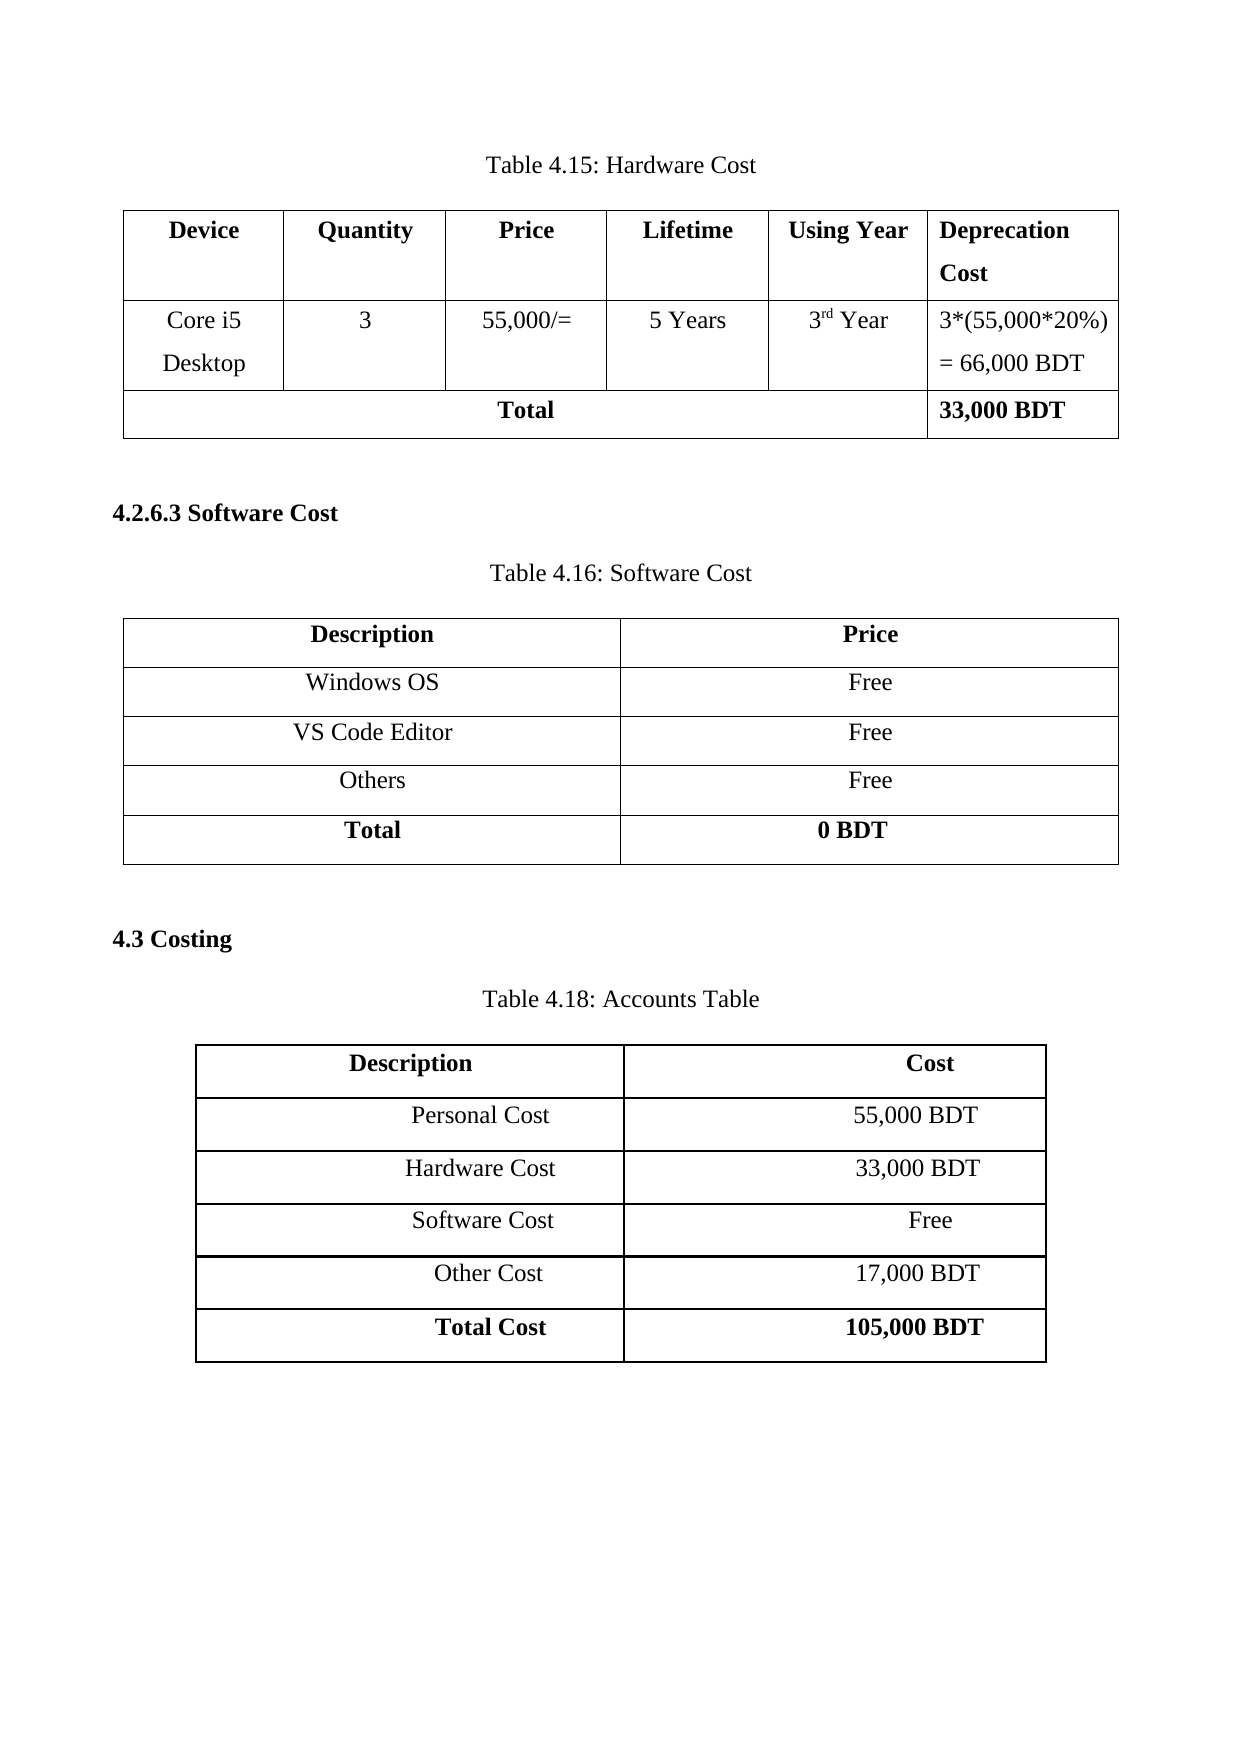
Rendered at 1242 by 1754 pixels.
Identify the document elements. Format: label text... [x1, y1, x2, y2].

table_cell Free [621, 766, 1118, 814]
table_cell VS Code Editor [124, 717, 620, 765]
table_cell 105,000 BDT [625, 1310, 1045, 1361]
table_cell 3rd Year [769, 301, 927, 390]
table_cell Windows OS [124, 668, 620, 716]
text Table 4.15: Hardware Cost [112, 150, 1129, 179]
table_cell Total Cost [197, 1310, 623, 1361]
table_cell Personal Cost [197, 1099, 623, 1150]
table_header Price [621, 619, 1118, 667]
table_cell 33,000 BDT [928, 391, 1118, 438]
table_header Description [124, 619, 620, 667]
table_header Using Year [769, 211, 927, 300]
text Table 4.18: Accounts Table [112, 984, 1129, 1013]
text 4.2.6.3 Software Cost [112, 498, 1129, 527]
table_cell Others [124, 766, 620, 814]
table_cell 55,000/= [446, 301, 606, 390]
table_cell 3*(55,000*20%) = 66,000 BDT [928, 301, 1118, 390]
table_header Quantity [284, 211, 445, 300]
table_cell 17,000 BDT [625, 1258, 1045, 1308]
table_header Device [124, 211, 283, 300]
table_cell Free [625, 1205, 1045, 1255]
table_cell Total [124, 391, 927, 438]
table_header Deprecation Cost [928, 211, 1118, 300]
table_header Description [197, 1046, 623, 1097]
table_cell Other Cost [197, 1258, 623, 1308]
table_cell 5 Years [607, 301, 768, 390]
table_cell Total [124, 816, 620, 864]
table_cell 3 [284, 301, 445, 390]
table_header Cost [625, 1046, 1045, 1097]
table_cell Free [621, 717, 1118, 765]
table_cell 55,000 BDT [625, 1099, 1045, 1150]
table_cell Software Cost [197, 1205, 623, 1255]
table_cell 33,000 BDT [625, 1152, 1045, 1202]
table_header Price [446, 211, 606, 300]
text 4.3 Costing [112, 924, 1129, 953]
table_cell Core i5 Desktop [124, 301, 283, 390]
table_header Lifetime [607, 211, 768, 300]
table_cell 0 BDT [621, 816, 1118, 864]
text Table 4.16: Software Cost [112, 558, 1129, 587]
table_cell Hardware Cost [197, 1152, 623, 1202]
table_cell Free [621, 668, 1118, 716]
